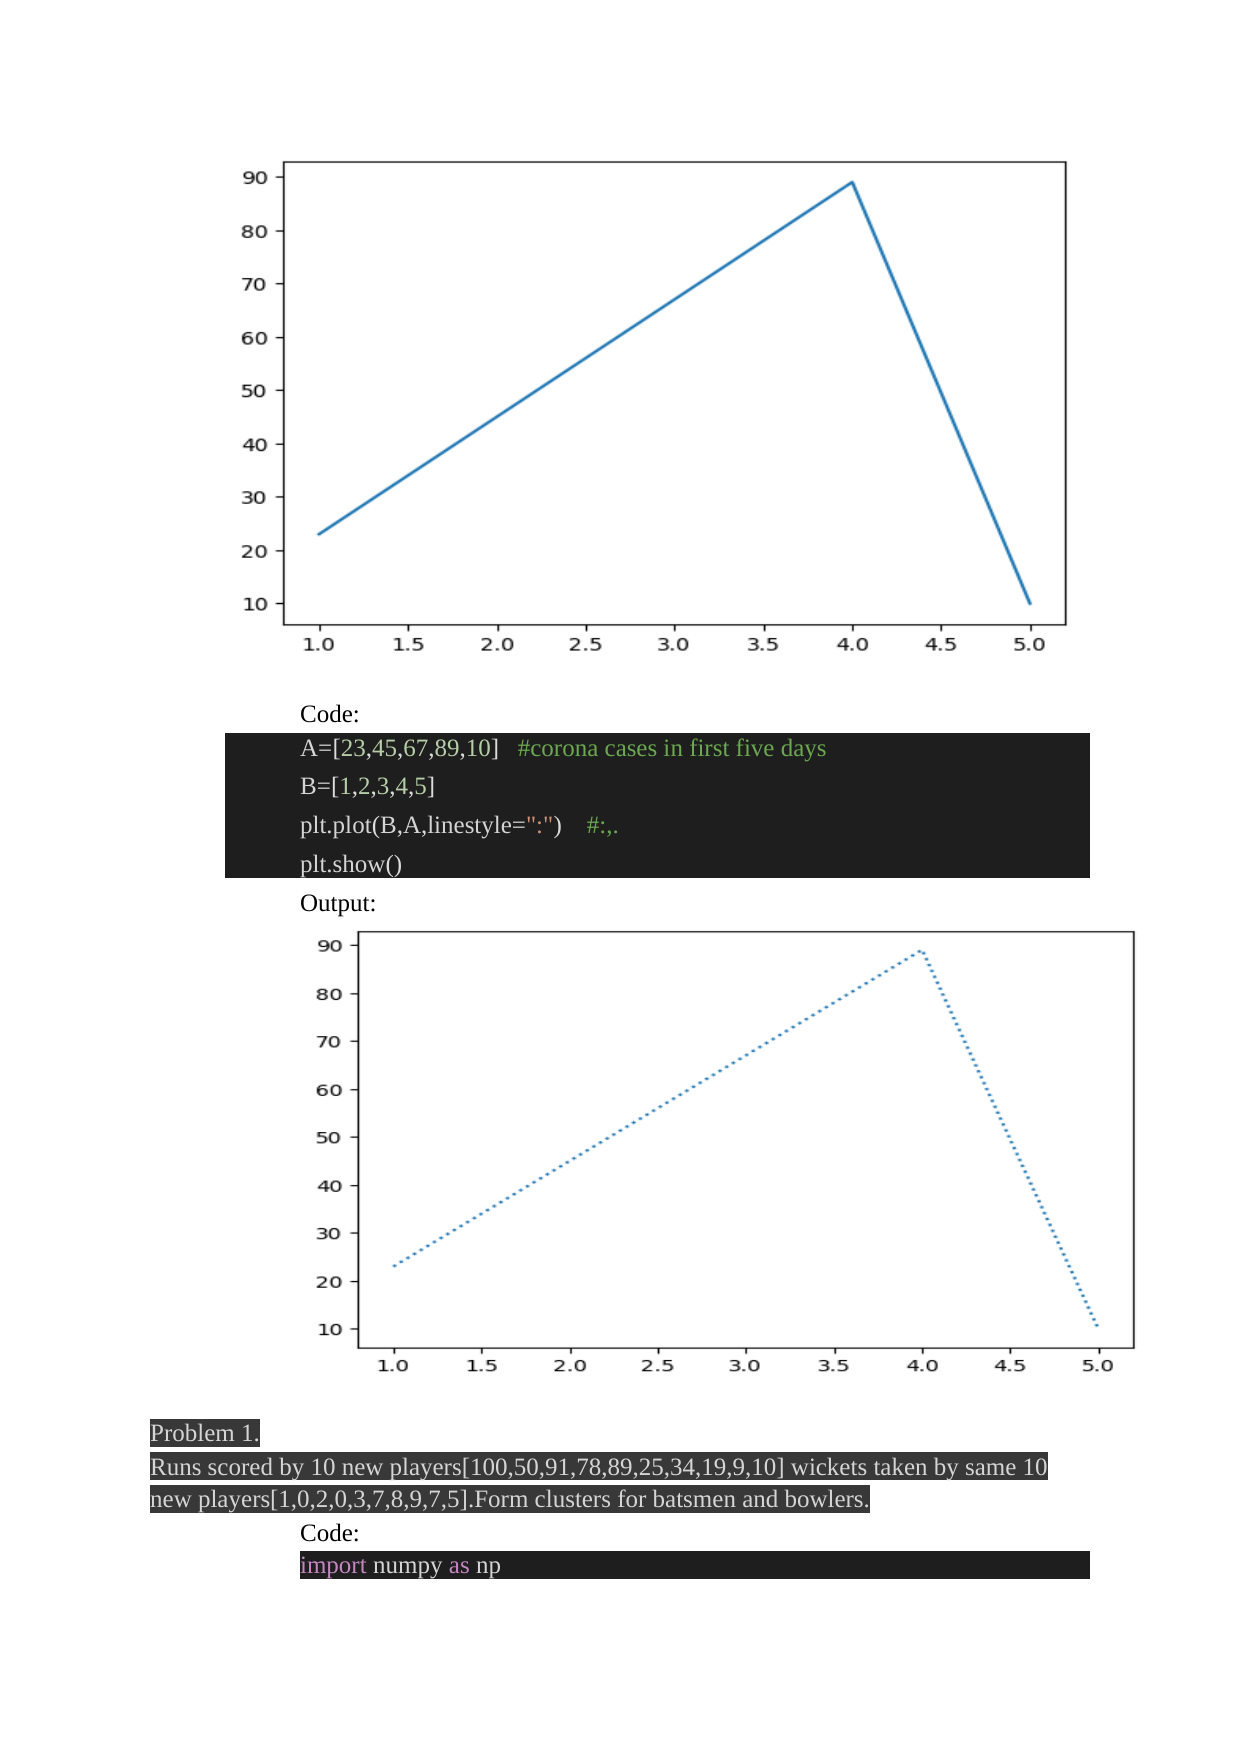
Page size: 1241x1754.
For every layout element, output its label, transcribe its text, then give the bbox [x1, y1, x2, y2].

text B=[1,2,3,4,5] [225, 771, 1090, 800]
picture [225, 150, 1081, 667]
text plt.plot(B,A,linestyle=":") #:,. [225, 810, 1090, 839]
picture [300, 920, 1149, 1386]
text Problem 1. [150, 1418, 1090, 1447]
text import numpy as np [300, 1551, 1090, 1579]
text Runs scored by 10 new players[100,50,91,78,89,25,34,19,9,10] wickets taken by same 10 new players[1,0,2,0,3,7,8,9,7,5].Form clusters for batsmen and bowlers. [150, 1452, 1090, 1513]
text Code: [225, 1518, 1090, 1546]
text A=[23,45,67,89,10] #corona cases in first five days [225, 733, 1090, 761]
text Output: [300, 888, 1090, 920]
text Code: [225, 699, 1090, 728]
text plt.show() [225, 849, 1090, 878]
